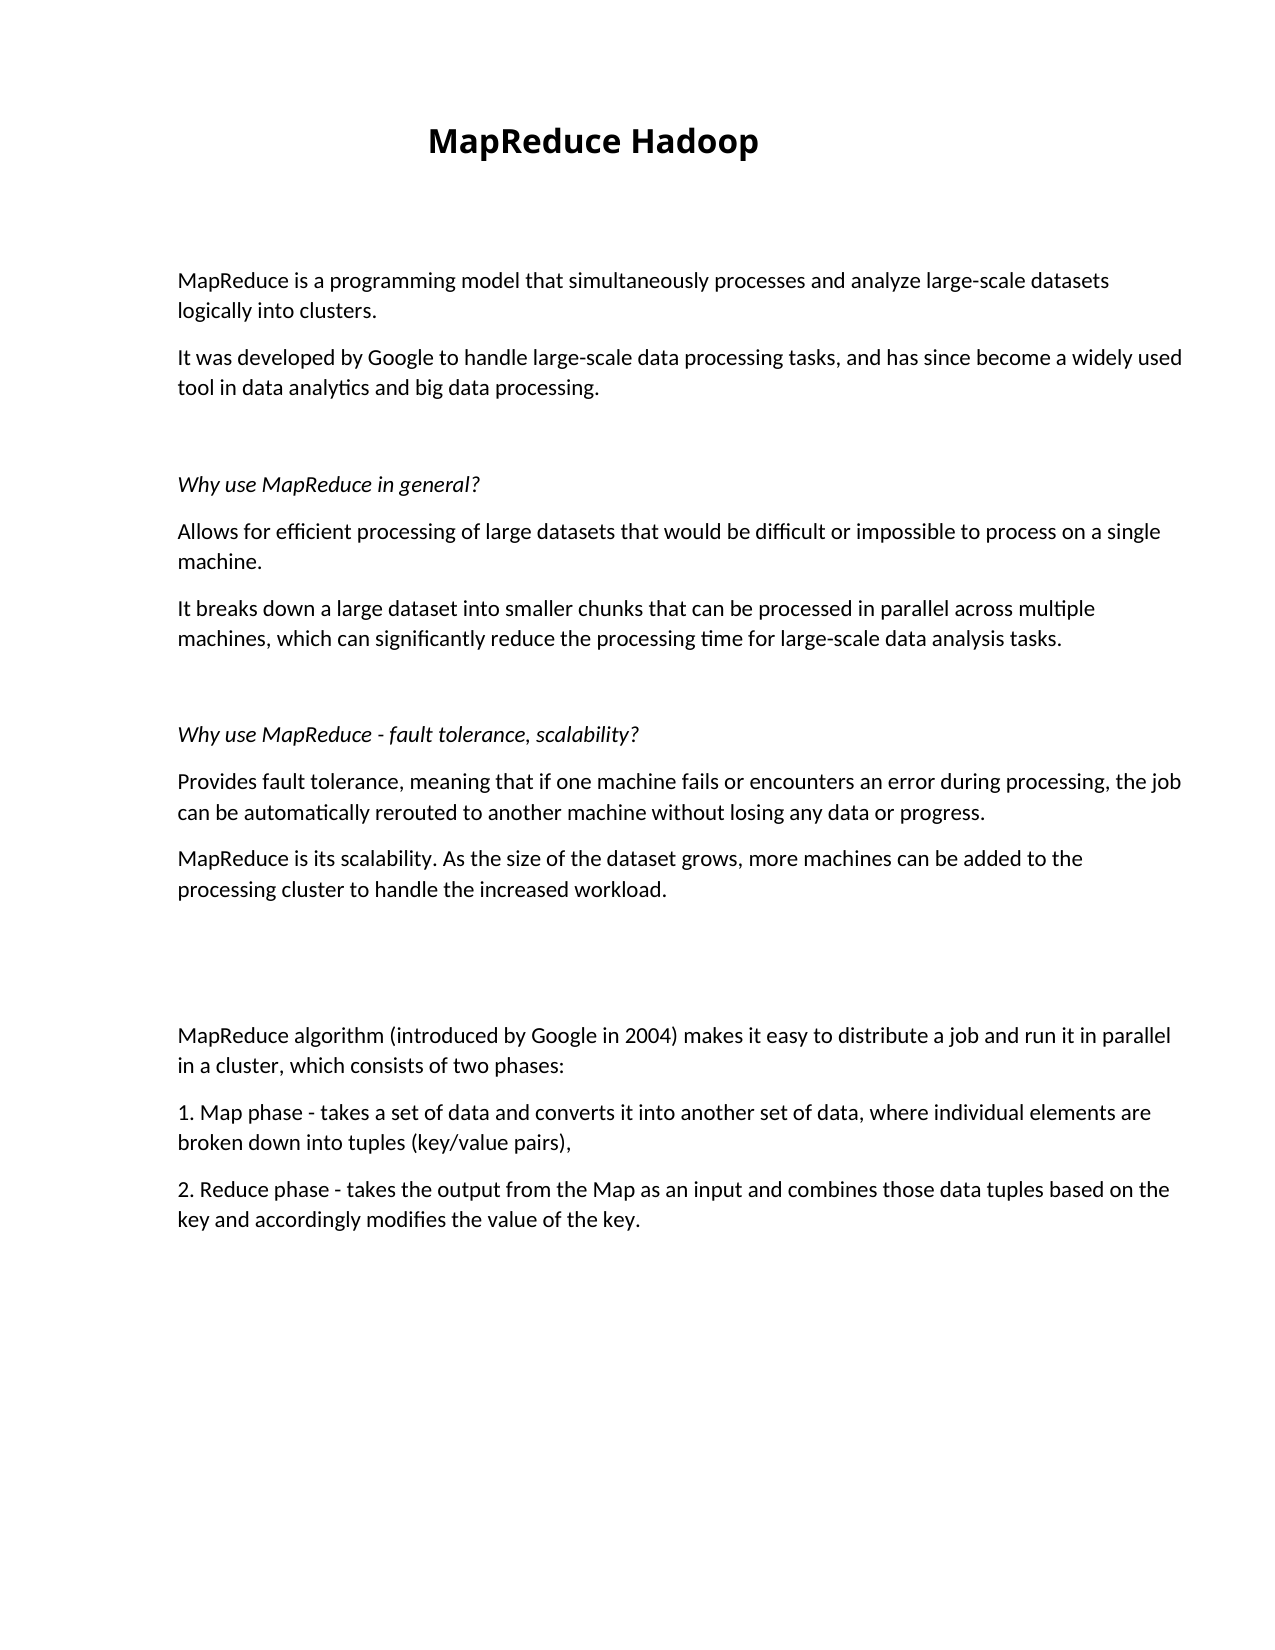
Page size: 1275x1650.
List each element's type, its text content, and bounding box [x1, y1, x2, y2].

text Why use MapReduce in general? [177, 470, 1186, 498]
text MapReduce is its scalability. As the size of the dataset grows, more machines can be added to the processing cluster to handle the increased workload. [177, 844, 1186, 903]
text Provides fault tolerance, meaning that if one machine fails or encounters an error during processing, the job can be automatically rerouted to another machine without losing any data or progress. [177, 767, 1186, 826]
text 1. Map phase - takes a set of data and converts it into another set of data, where individual elements are broken down into tuples (key/value pairs), [177, 1098, 1186, 1156]
text MapReduce algorithm (introduced by Google in 2004) makes it easy to distribute a job and run it in parallel in a cluster, which consists of two phases: [177, 1021, 1186, 1079]
text MapReduce is a programming model that simultaneously processes and analyze large-scale datasets logically into clusters. [177, 266, 1186, 324]
text It breaks down a large dataset into smaller chunks that can be processed in parallel across multiple machines, which can significantly reduce the processing time for large-scale data analysis tasks. [177, 594, 1186, 652]
text It was developed by Google to handle large-scale data processing tasks, and has since become a widely used tool in data analytics and big data processing. [177, 343, 1186, 402]
text 2. Reduce phase - takes the output from the Map as an input and combines those data tuples based on the key and accordingly modifies the value of the key. [177, 1175, 1186, 1233]
text Why use MapReduce - fault tolerance, scalability? [177, 721, 1186, 749]
subtitle MapReduce Hadoop [0, 118, 1186, 163]
text Allows for efficient processing of large datasets that would be difficult or impossible to process on a single machine. [177, 517, 1186, 575]
